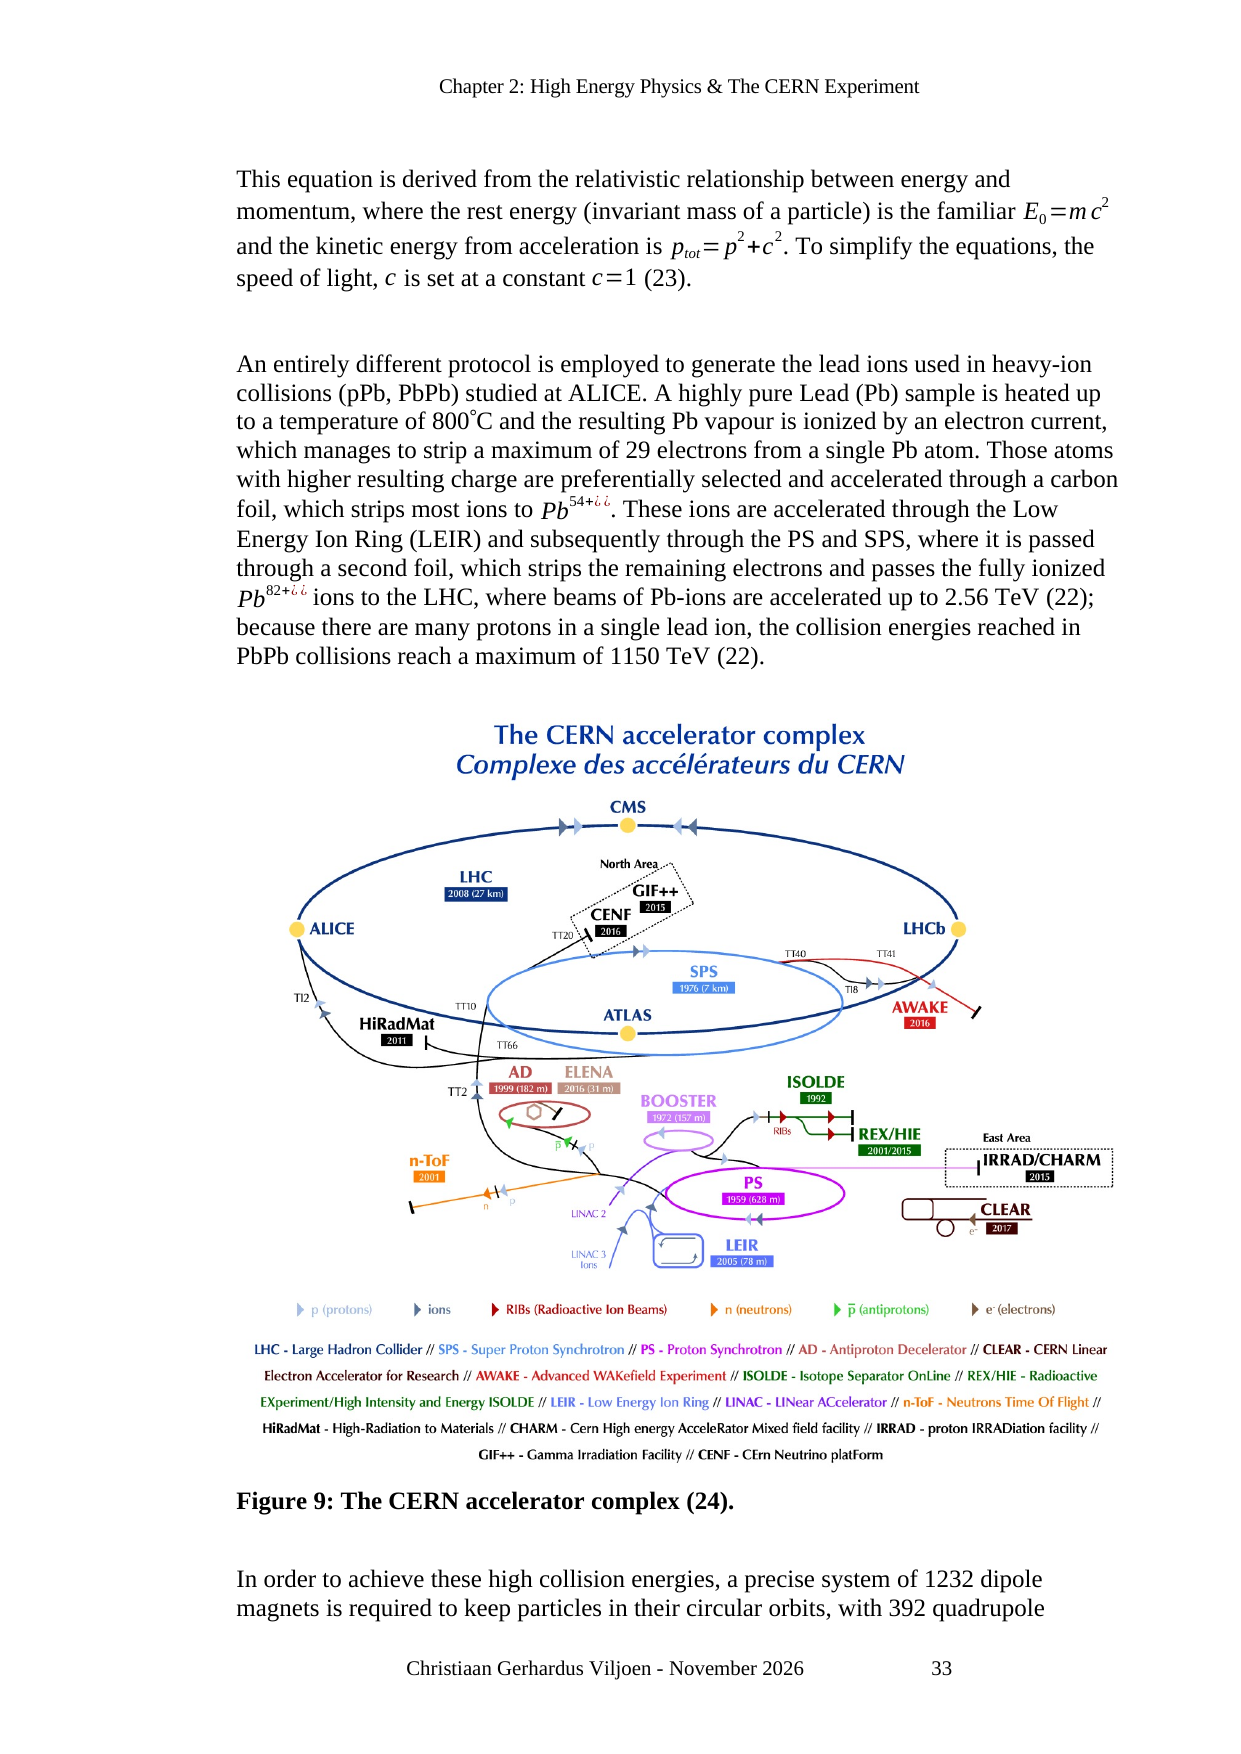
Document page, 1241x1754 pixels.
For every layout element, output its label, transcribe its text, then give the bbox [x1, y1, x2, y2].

text Figure 9: The CERN accelerator complex . [236, 1487, 1122, 1515]
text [236, 1564, 1122, 1622]
picture [236, 698, 1123, 1487]
text An entirely different protocol is employed to generate the lead ions used in heavy-ion collisions (pPb, PbPb) studied at ALICE. A highly pure Lead (Pb) sample is heated up to a temperature of 800C and the resulting Pb vapour is ionized by an electron current, which manages to strip a maximum of 29 electrons from a single Pb atom. Those atoms with higher resulting charge are preferentially selected and accelerated through a carbon foil, which strips most ions to . These ions are accelerated through the Low Energy Ion Ring (LEIR) and subsequently through the PS and SPS, where it is passed through a second foil, which strips the remaining electrons and passes the fully ionized ions to the LHC, where beams of Pb-ions are accelerated up to 2.56 TeV ; because there are many protons in a single lead ion, the collision energies reached in PbPb collisions reach a maximum of 1150 TeV . [236, 349, 1122, 670]
text This equation is derived from the relativistic relationship between energy and momentum, where the rest energy (invariant mass of a particle) is the familiar and the kinetic energy from acceleration is . To simplify the equations, the speed of light, is set at a constant . [236, 164, 1122, 291]
